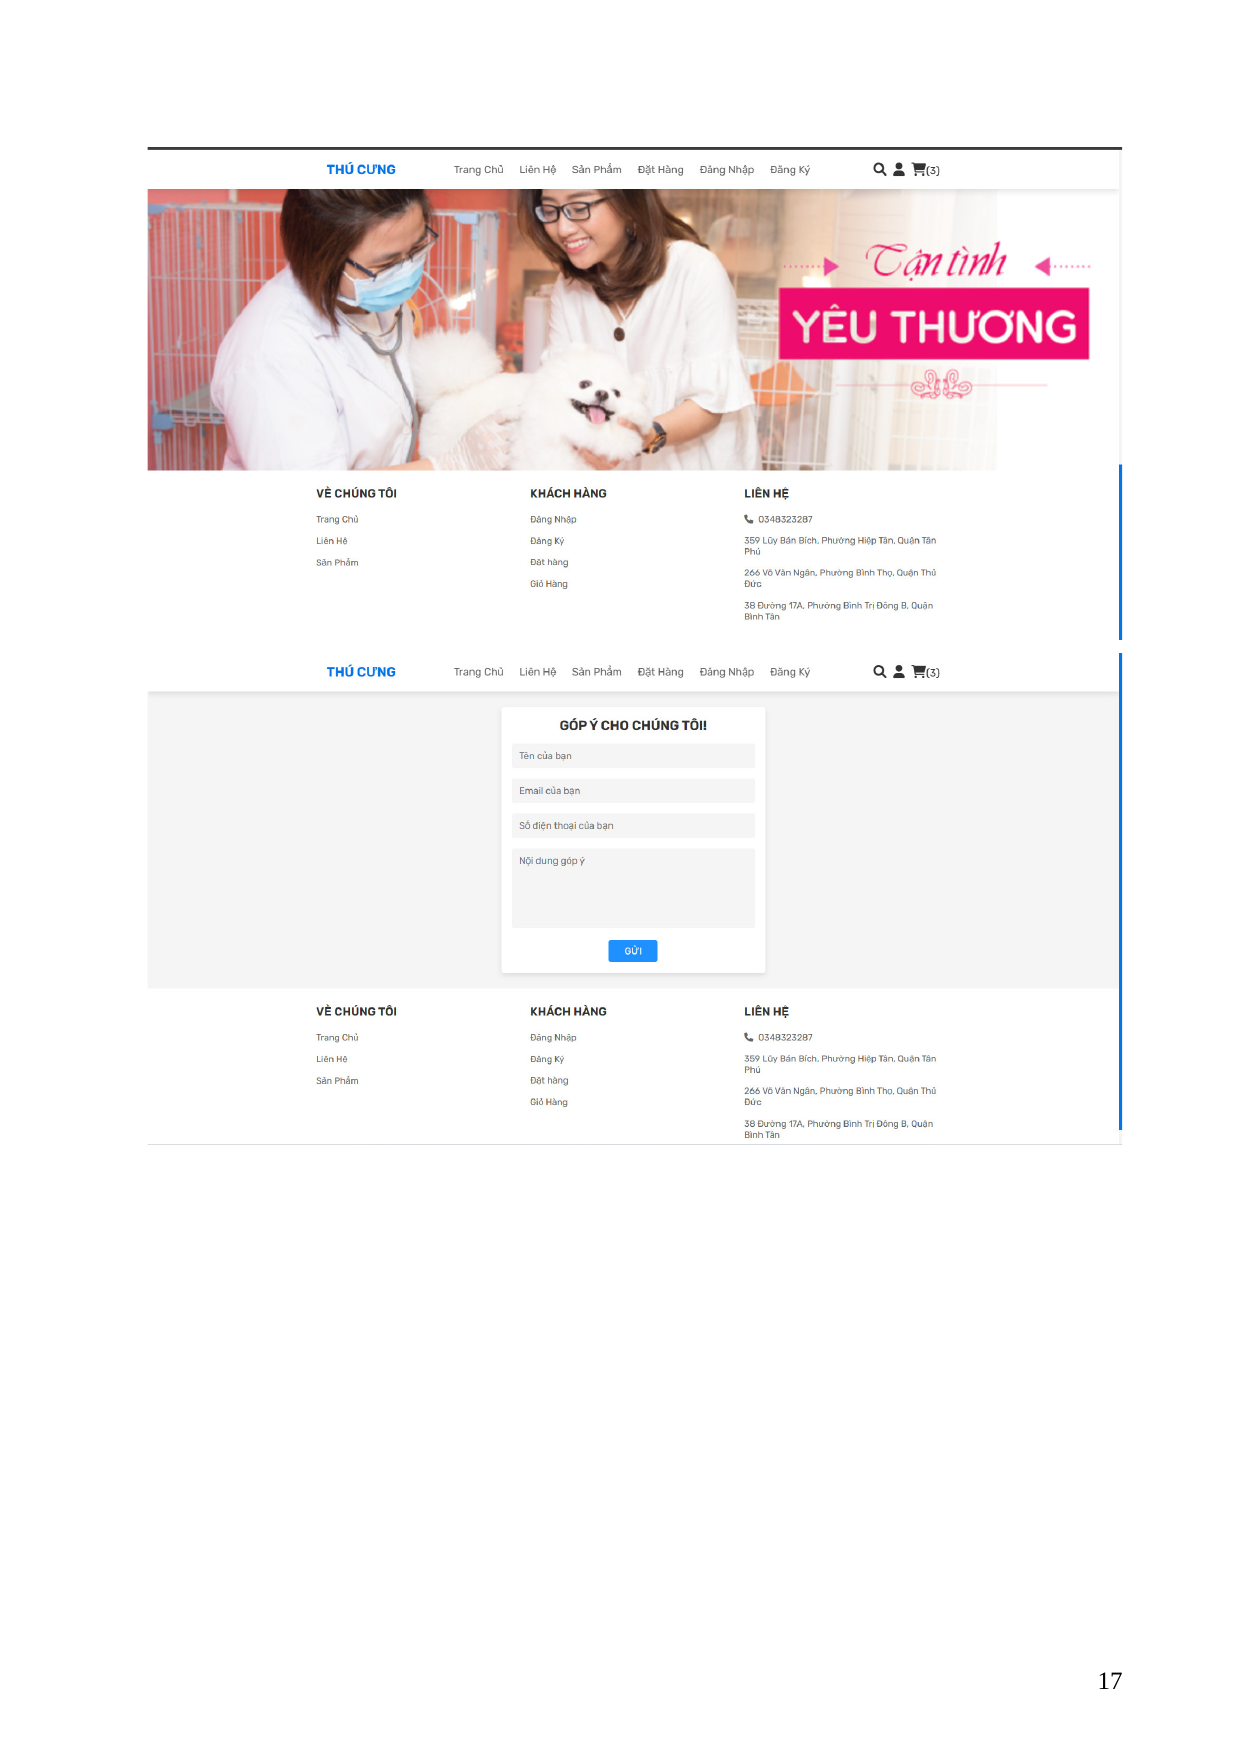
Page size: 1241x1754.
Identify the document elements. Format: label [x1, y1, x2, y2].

picture [147, 653, 1123, 1145]
picture [147, 147, 1123, 640]
